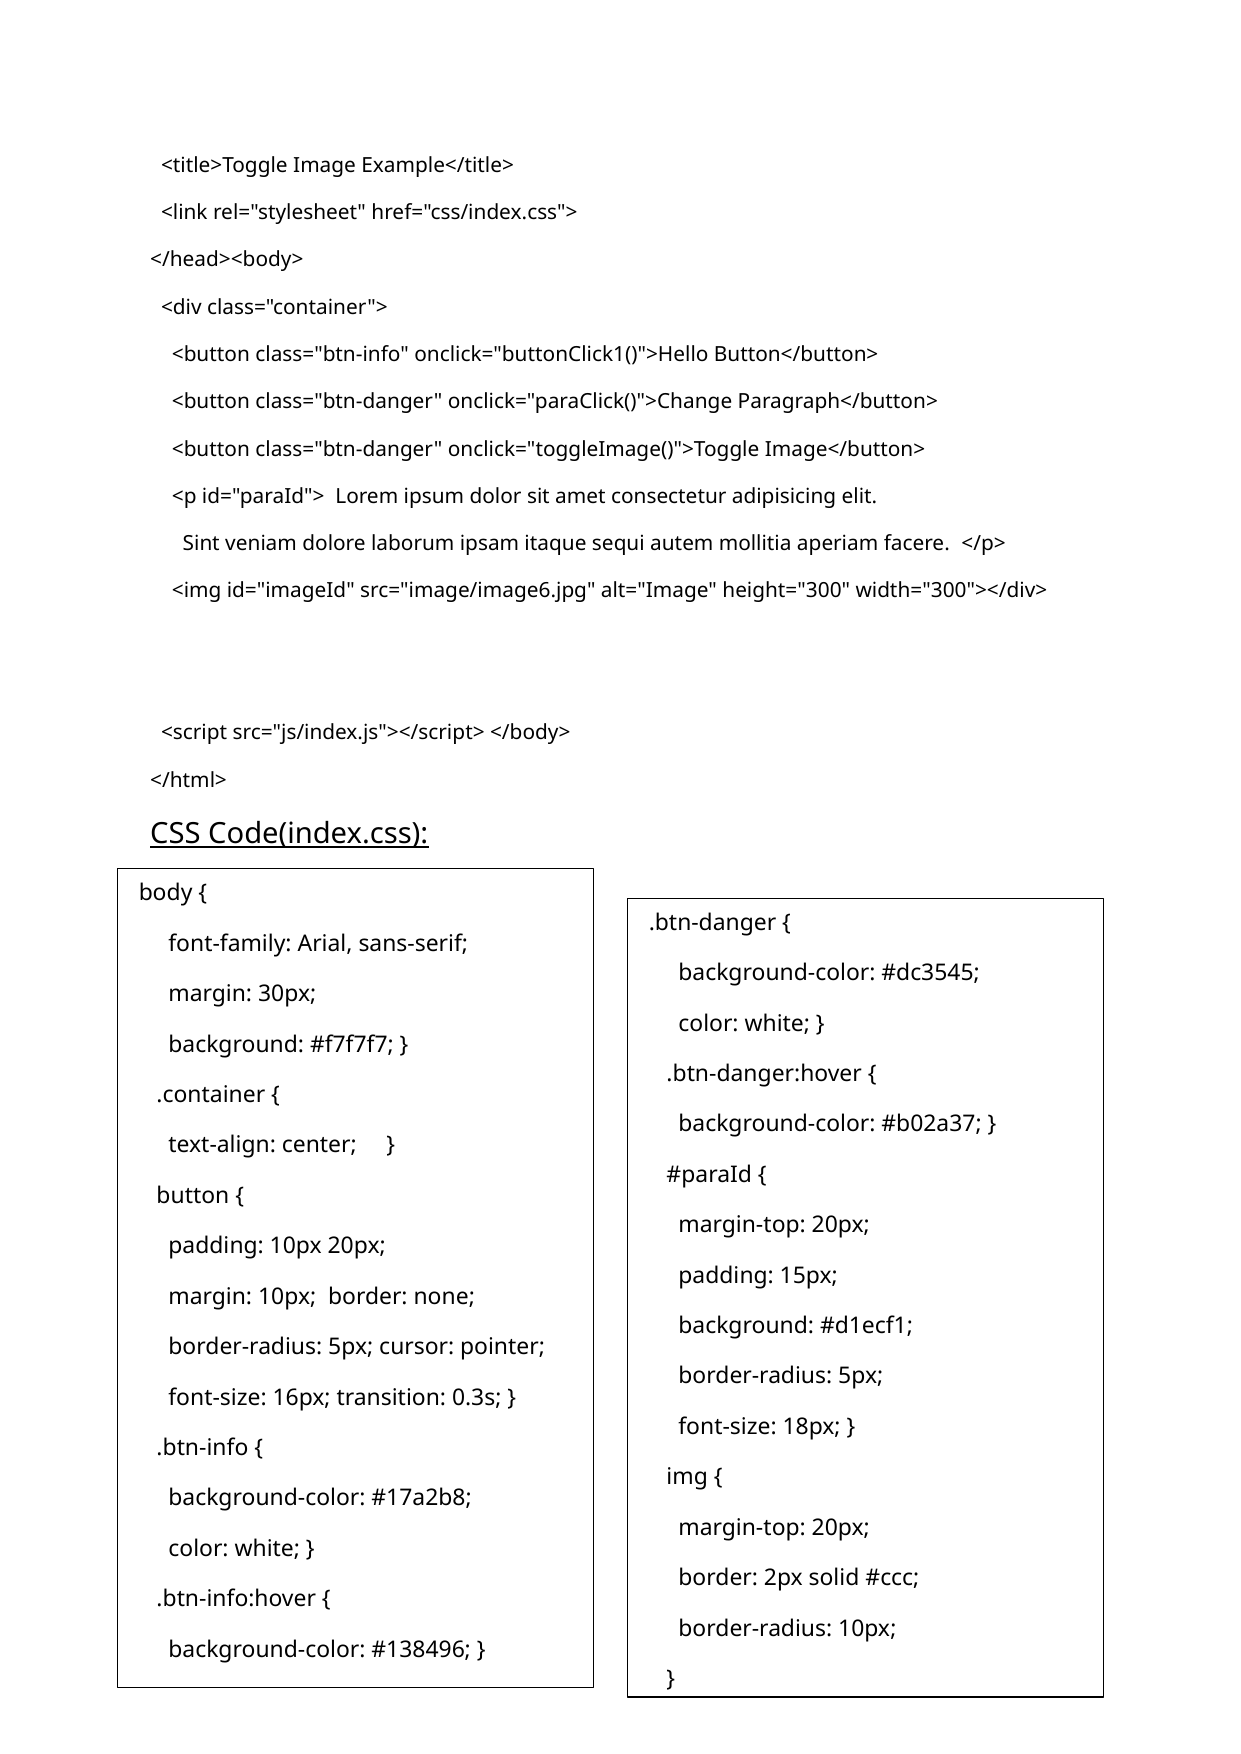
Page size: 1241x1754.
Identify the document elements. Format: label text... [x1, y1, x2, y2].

text <img id="imageId" src="image/image6.jpg" alt="Image" height="300" width="300"></div> [150, 576, 1090, 604]
text <script src="js/index.js"></script> </body> [150, 717, 1090, 746]
text </head><body> [150, 244, 1090, 273]
text <div class="container"> [150, 292, 1090, 320]
text Sint veniam dolore laborum ipsam itaque sequi autem mollitia aperiam facere. </p> [150, 528, 1090, 557]
text <title>Toggle Image Example</title> [150, 150, 1090, 178]
text </html> [150, 765, 1090, 793]
text <button class="btn-danger" onclick="toggleImage()">Toggle Image</button> [150, 434, 1090, 462]
text <link rel="stylesheet" href="css/index.css"> [150, 197, 1090, 226]
text CSS Code(index.css): [150, 812, 1090, 852]
text <p id="paraId"> Lorem ipsum dolor sit amet consectetur adipisicing elit. [150, 481, 1090, 509]
text <button class="btn-info" onclick="buttonClick1()">Hello Button</button> [150, 339, 1090, 368]
text <button class="btn-danger" onclick="paraClick()">Change Paragraph</button> [150, 386, 1090, 415]
